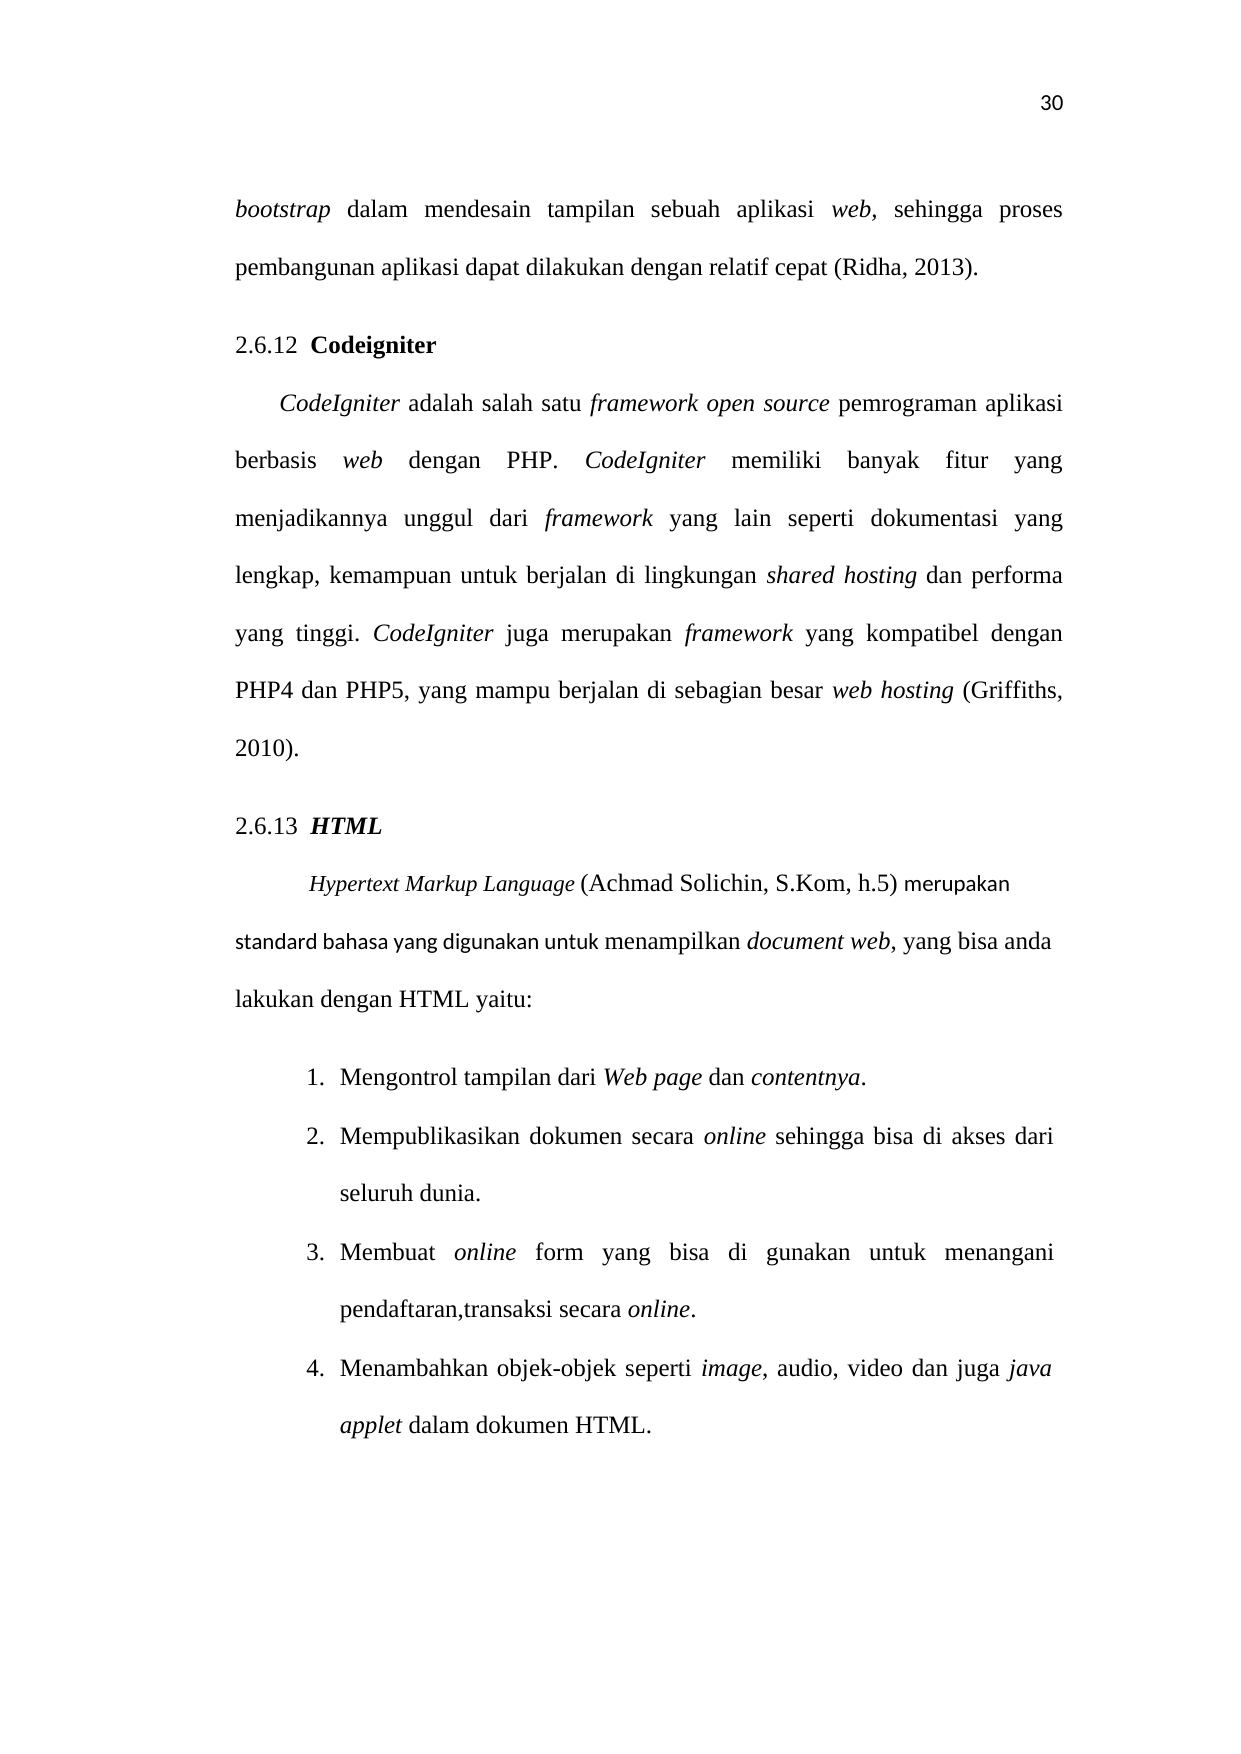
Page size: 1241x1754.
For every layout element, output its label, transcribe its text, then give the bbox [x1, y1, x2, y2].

list Menambahkan objek-objek seperti image, audio, video dan juga java applet dalam dokumen HTML. [306, 1353, 1054, 1439]
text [235, 194, 1063, 281]
list Membuat online form yang bisa di gunakan untuk menangani pendaftaran,transaksi secara online. [306, 1237, 1054, 1323]
list Mempublikasikan dokumen secara online sehingga bisa di akses dari seluruh dunia. [306, 1121, 1054, 1207]
text CodeIgniter adalah salah satu framework open source pemrograman aplikasi berbasis web dengan PHP. CodeIgniter memiliki banyak fitur yang menjadikannya unggul dari framework yang lain seperti dokumentasi yang lengkap, kemampuan untuk berjalan di lingkungan shared hosting dan performa yang tinggi. CodeIgniter juga merupakan framework yang kompatibel dengan PHP4 dan PHP5, yang mampu berjalan di sebagian besar web hosting (Griffiths, 2010). [235, 388, 1063, 761]
list Codeigniter [235, 330, 1063, 359]
text Hypertext Markup Language (Achmad Solichin, S.Kom, h.5) merupakan standard bahasa yang digunakan untuk menampilkan document web, yang bisa anda lakukan dengan HTML yaitu: [235, 868, 1062, 1013]
list HTML [235, 811, 1063, 840]
list Mengontrol tampilan dari Web page dan contentnya. [306, 1062, 1054, 1091]
